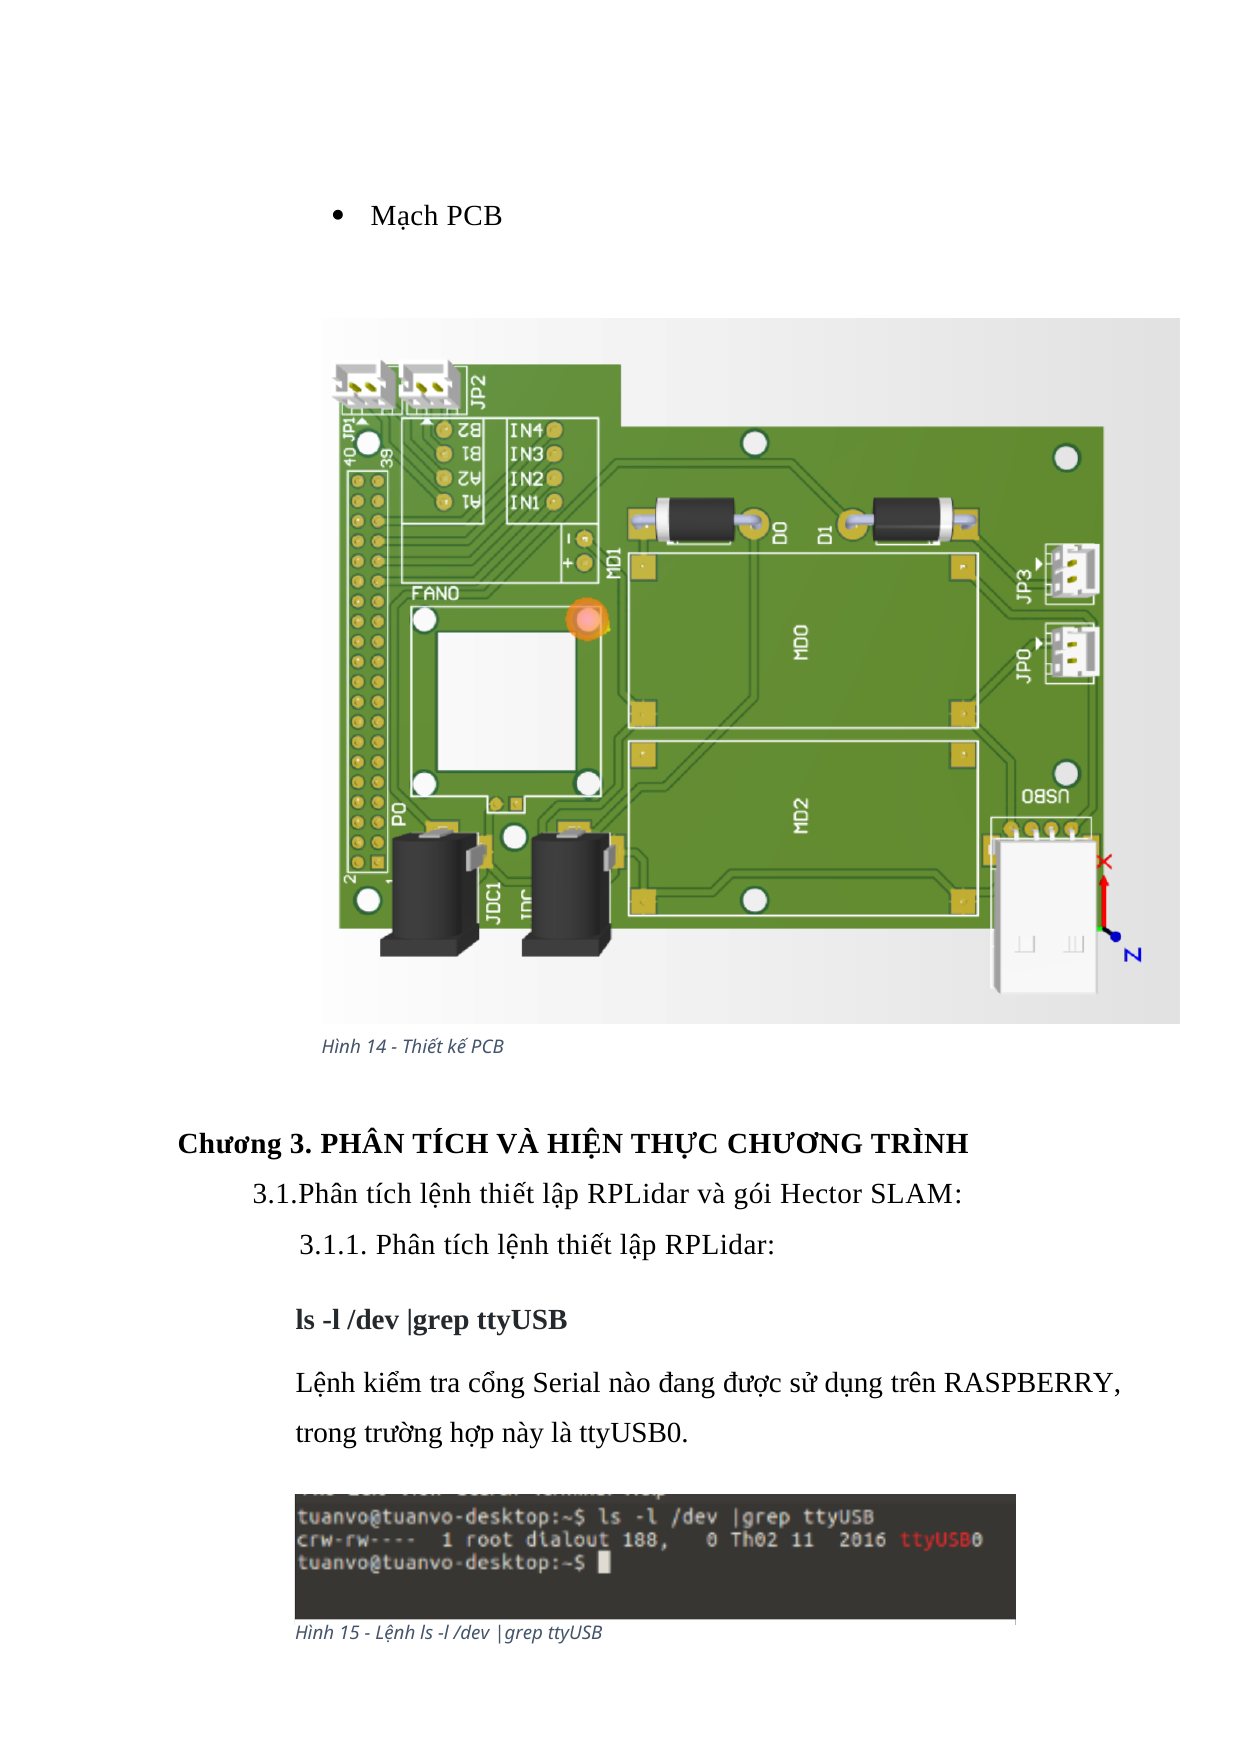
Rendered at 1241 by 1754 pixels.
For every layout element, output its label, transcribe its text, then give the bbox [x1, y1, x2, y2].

text Lệnh kiểm tra cổng Serial nào đang được sử dụng trên RASPBERRY, trong trường hợp này là ttyUSB0. [295, 1365, 1122, 1449]
title 3.1.1. Phân tích lệnh thiết lập RPLidar: [177, 1227, 1122, 1261]
title Chương 3. PHÂN TÍCH VÀ HIỆN THỰC CHƯƠNG TRÌNH [177, 1126, 1122, 1160]
picture [322, 318, 1179, 1024]
title Mạch PCB [333, 198, 1122, 232]
text ls -l /dev |grep ttyUSB [295, 1302, 1122, 1336]
picture [294, 1494, 1016, 1619]
title 3.1.Phân tích lệnh thiết lập RPLidar và gói Hector SLAM: [236, 1177, 1122, 1210]
